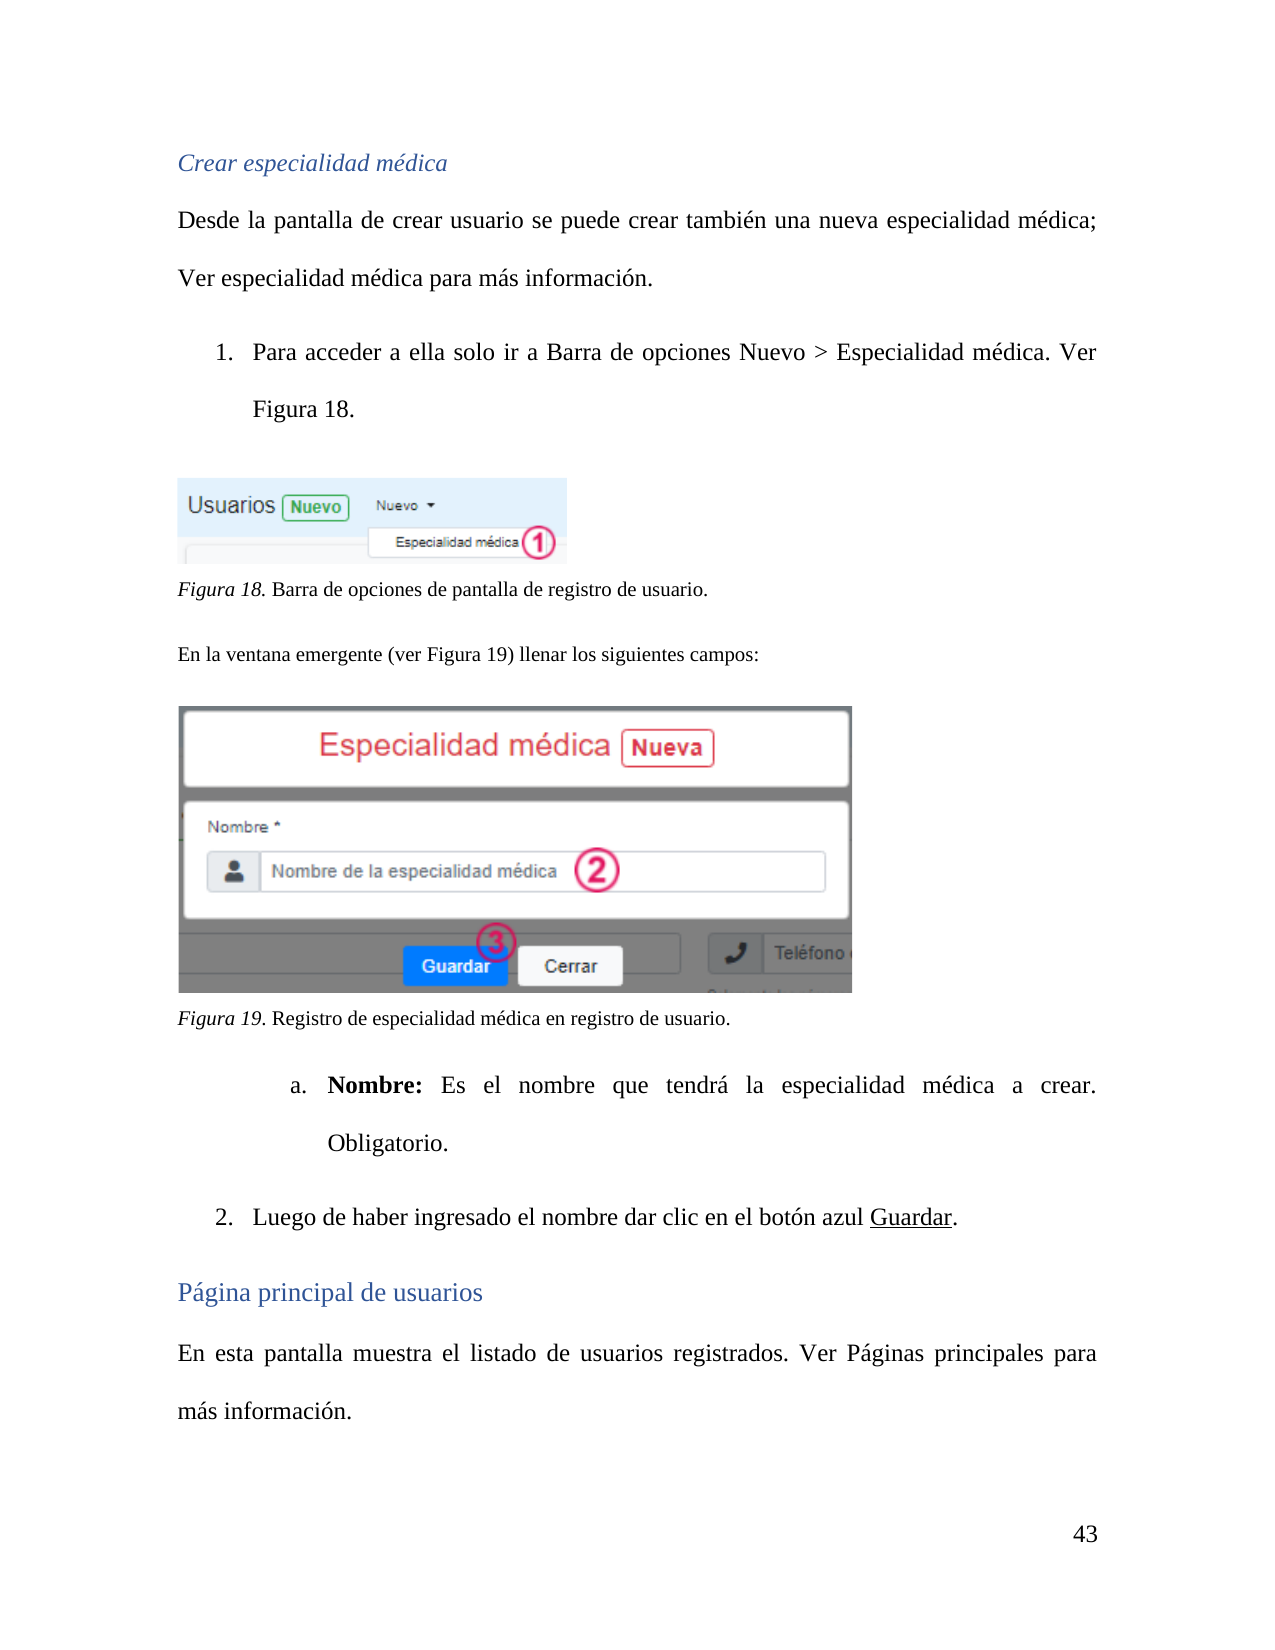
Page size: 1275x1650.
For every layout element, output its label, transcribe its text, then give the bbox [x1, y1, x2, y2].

text Desde la pantalla de crear usuario se puede crear también una nueva especialidad médica; Ver especialidad médica para más información. [177, 205, 1098, 291]
list Luego de haber ingresado el nombre dar clic en el botón azul Guardar. [215, 1202, 1098, 1231]
text Crear especialidad médica [177, 148, 1098, 176]
text En la ventana emergente (ver Figura 19) llenar los siguientes campos: [177, 642, 1098, 666]
picture [177, 468, 567, 564]
text En esta pantalla muestra el listado de usuarios registrados. Ver Páginas principales para más información. [177, 1338, 1098, 1425]
text Figura 18. Barra de opciones de pantalla de registro de usuario. [177, 577, 1098, 601]
text Figura 19. Registro de especialidad médica en registro de usuario. [177, 1006, 1098, 1029]
list Nombre: Es el nombre que tendrá la especialidad médica a crear. Obligatorio. [290, 1070, 1098, 1157]
picture [177, 706, 853, 993]
list Para acceder a ella solo ir a Barra de opciones Nuevo > Especialidad médica. Ver Figura 18. [215, 337, 1098, 423]
text Página principal de usuarios [177, 1276, 1098, 1307]
